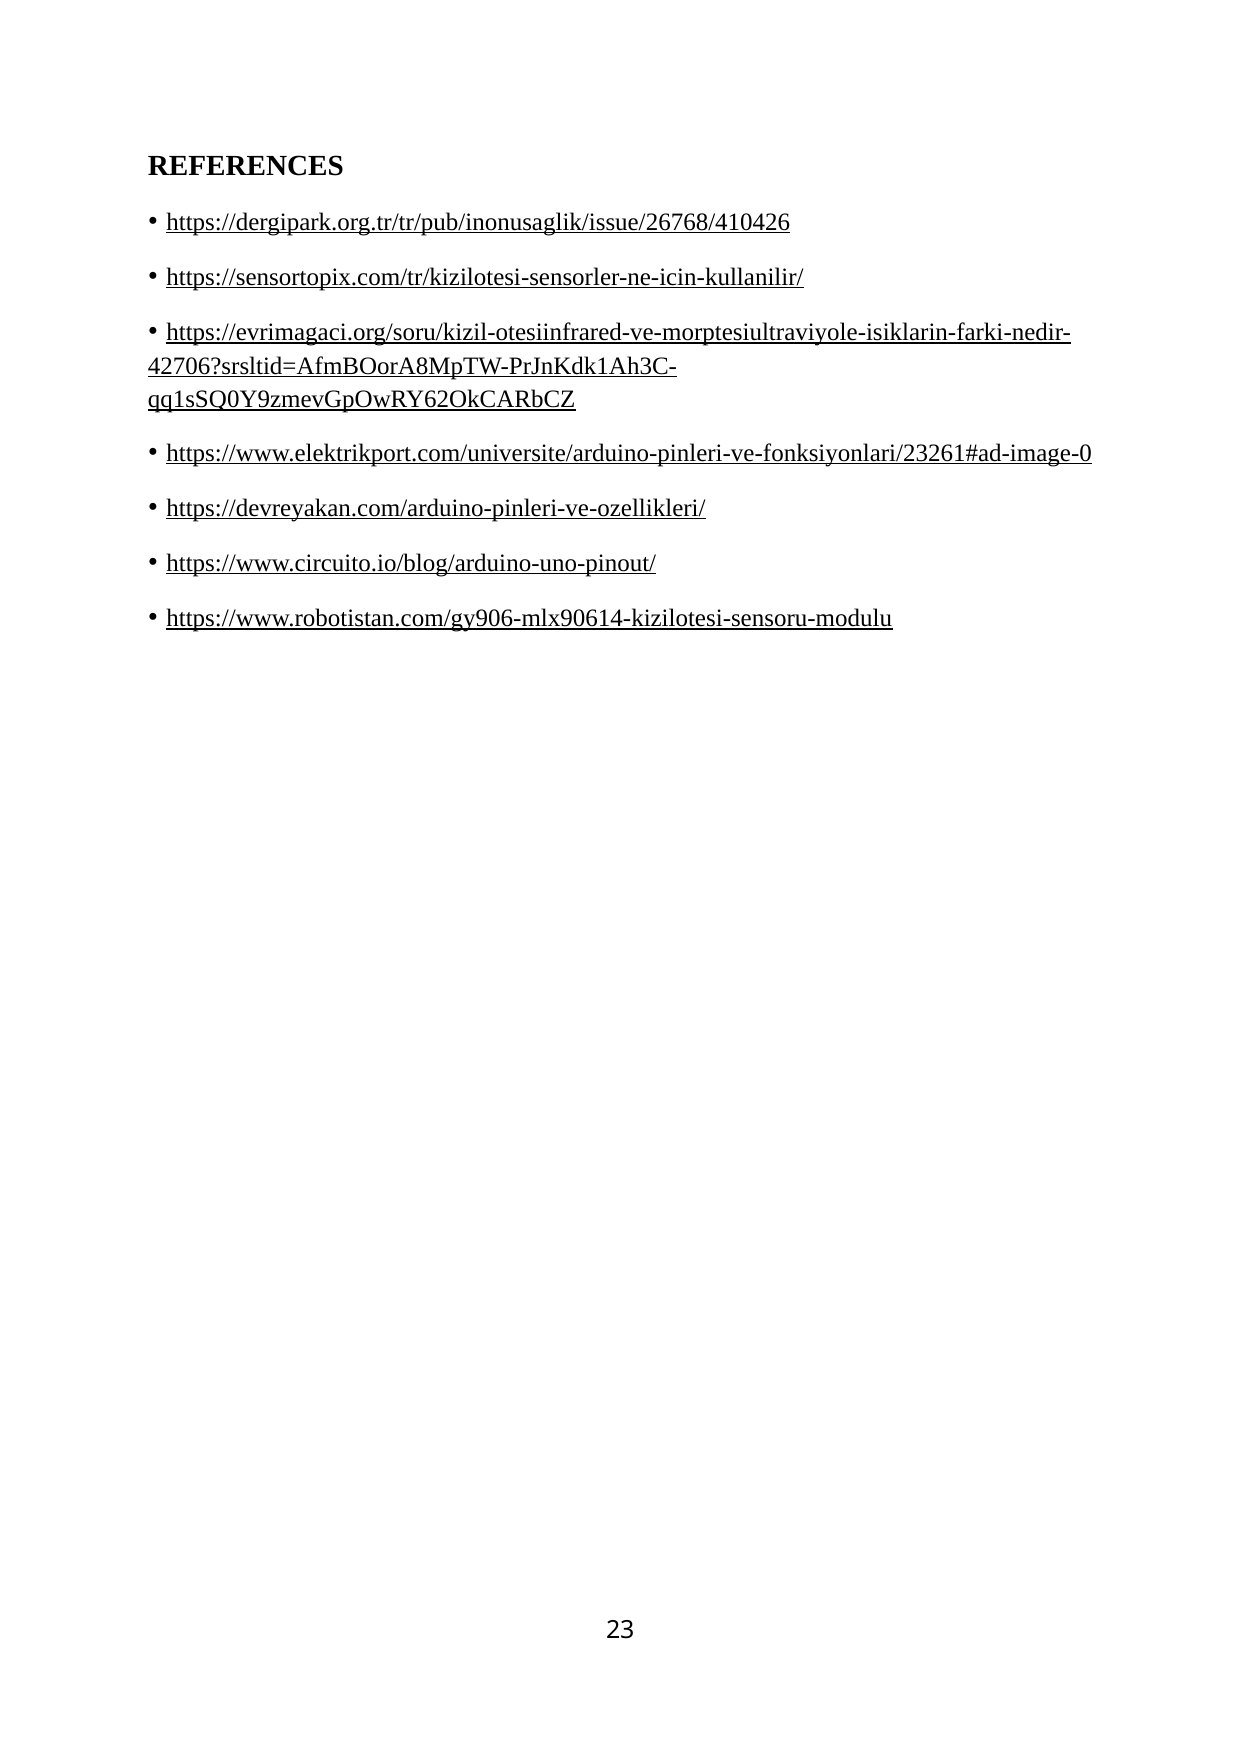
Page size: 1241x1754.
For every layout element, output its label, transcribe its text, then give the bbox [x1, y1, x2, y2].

text • https://dergipark.org.tr/tr/pub/inonusaglik/issue/26768/410426 [167, 203, 1093, 236]
text • https://devreyakan.com/arduino-pinleri-ve-ozellikleri/ [167, 489, 1093, 522]
text • https://sensortopix.com/tr/kizilotesi-sensorler-ne-icin-kullanilir/ [167, 258, 1093, 292]
text • https://www.robotistan.com/gy906-mlx90614-kizilotesi-sensoru-modulu [167, 599, 1093, 633]
text REFERENCES [148, 148, 1093, 181]
text • https://evrimagaci.org/soru/kizil-otesiinfrared-ve-morptesiultraviyole-isiklarin-farki-nedir-42706?srsltid=AfmBOorA8MpTW-PrJnKdk1Ah3C-qq1sSQ0Y9zmevGpOwRY62OkCARbCZ [148, 313, 1093, 413]
text • https://www.circuito.io/blog/arduino-uno-pinout/ [167, 544, 1093, 578]
text • https://www.elektrikport.com/universite/arduino-pinleri-ve-fonksiyonlari/23261#ad-image-0 [167, 434, 1093, 467]
